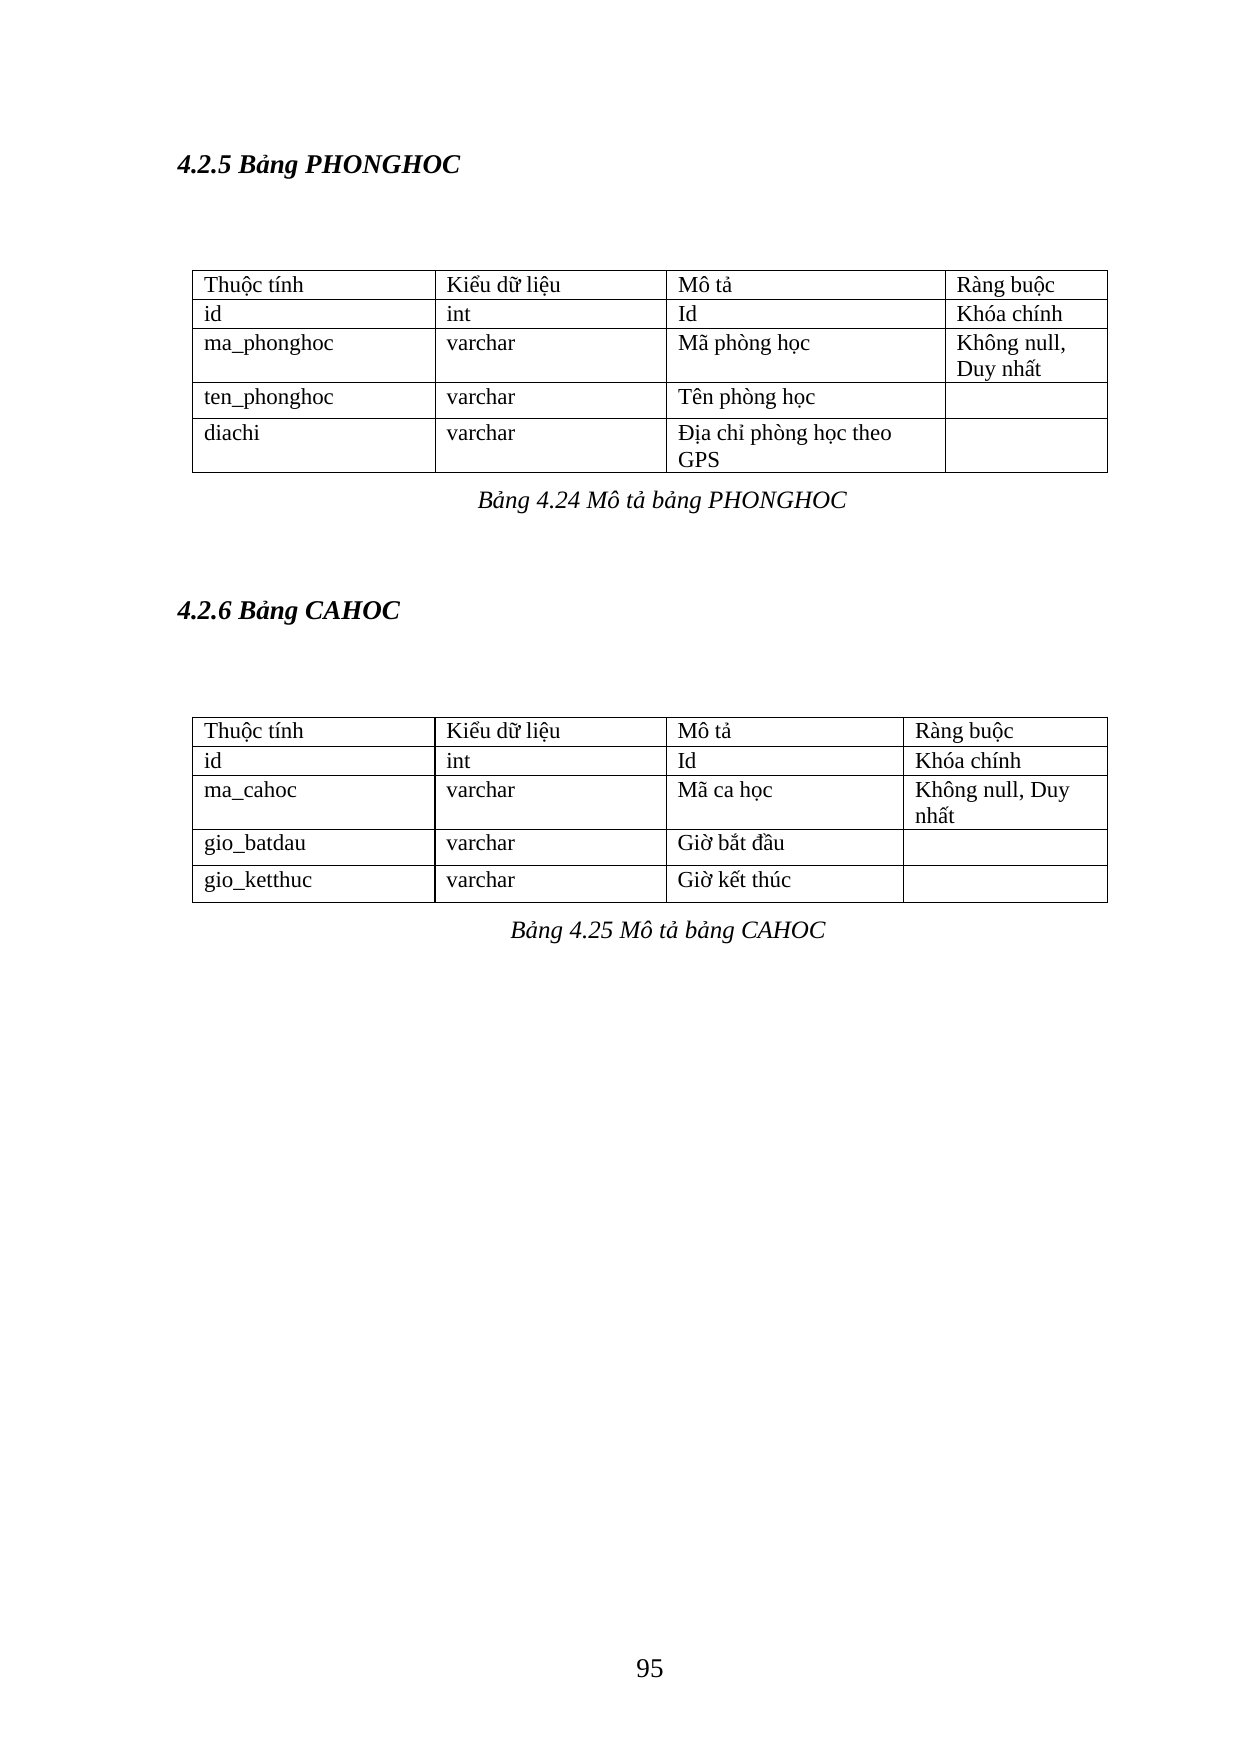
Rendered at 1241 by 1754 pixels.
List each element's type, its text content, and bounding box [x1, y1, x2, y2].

subtitle Bảng PHONGHOC [177, 148, 1122, 179]
subtitle Bảng CAHOC [177, 594, 1122, 626]
